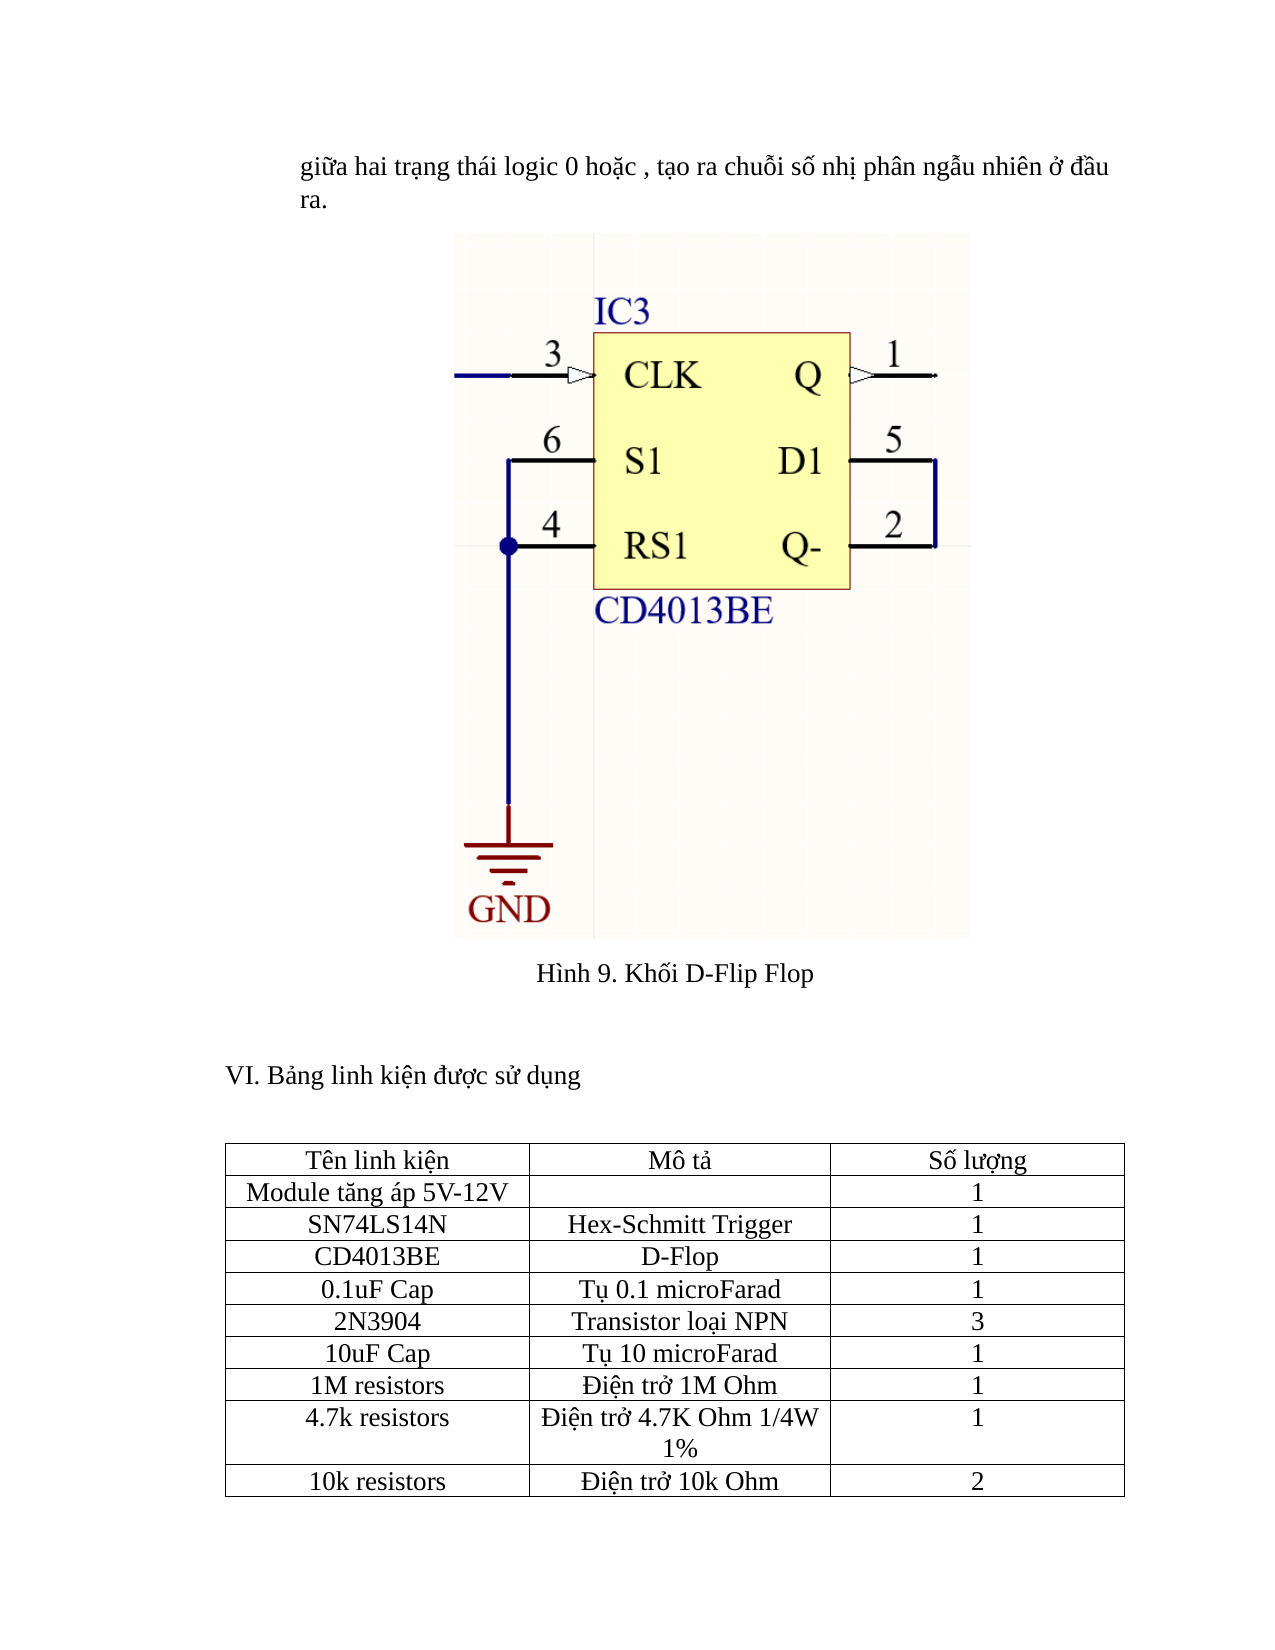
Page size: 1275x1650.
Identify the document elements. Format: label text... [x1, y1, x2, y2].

picture [454, 233, 971, 939]
table_cell 0.1uF Cap [226, 1273, 529, 1304]
table_cell Transistor loại NPN [530, 1305, 830, 1336]
table_cell 1 [831, 1369, 1124, 1400]
table_cell 2N3904 [226, 1305, 529, 1336]
table_cell 10uF Cap [226, 1337, 529, 1368]
table_cell 1 [831, 1176, 1124, 1207]
table_cell Hex-Schmitt Trigger [530, 1208, 830, 1239]
table_cell [530, 1176, 830, 1207]
table_cell CD4013BE [226, 1241, 529, 1272]
table_cell 1 [831, 1401, 1124, 1464]
table_cell Tụ 10 microFarad [530, 1337, 830, 1368]
table_cell Điện trở 10k Ohm [530, 1465, 830, 1496]
table_cell 2 [831, 1465, 1124, 1496]
table_cell Module tăng áp 5V-12V [226, 1176, 529, 1207]
table_cell 1 [831, 1337, 1124, 1368]
table_cell 1 [831, 1241, 1124, 1272]
subtitle VI. Bảng linh kiện được sử dụng [150, 1059, 1125, 1090]
table_cell 3 [831, 1305, 1124, 1336]
table_cell SN74LS14N [226, 1208, 529, 1239]
table_header Tên linh kiện [226, 1144, 529, 1175]
table_cell 10k resistors [226, 1465, 529, 1496]
table_cell Điện trở 4.7K Ohm 1/4W 1% [530, 1401, 830, 1464]
table_cell 1M resistors [226, 1369, 529, 1400]
table_header Số lượng [831, 1144, 1124, 1175]
table_header Mô tả [530, 1144, 830, 1175]
table_cell Điện trở 1M Ohm [530, 1369, 830, 1400]
table_cell D-Flop [530, 1241, 830, 1272]
table_cell 1 [831, 1208, 1124, 1239]
table_cell 1 [831, 1273, 1124, 1304]
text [300, 150, 1125, 215]
text Hình 9. Khối D-Flip Flop [150, 957, 1125, 988]
table_cell 4.7k resistors [226, 1401, 529, 1464]
table_cell Tụ 0.1 microFarad [530, 1273, 830, 1304]
